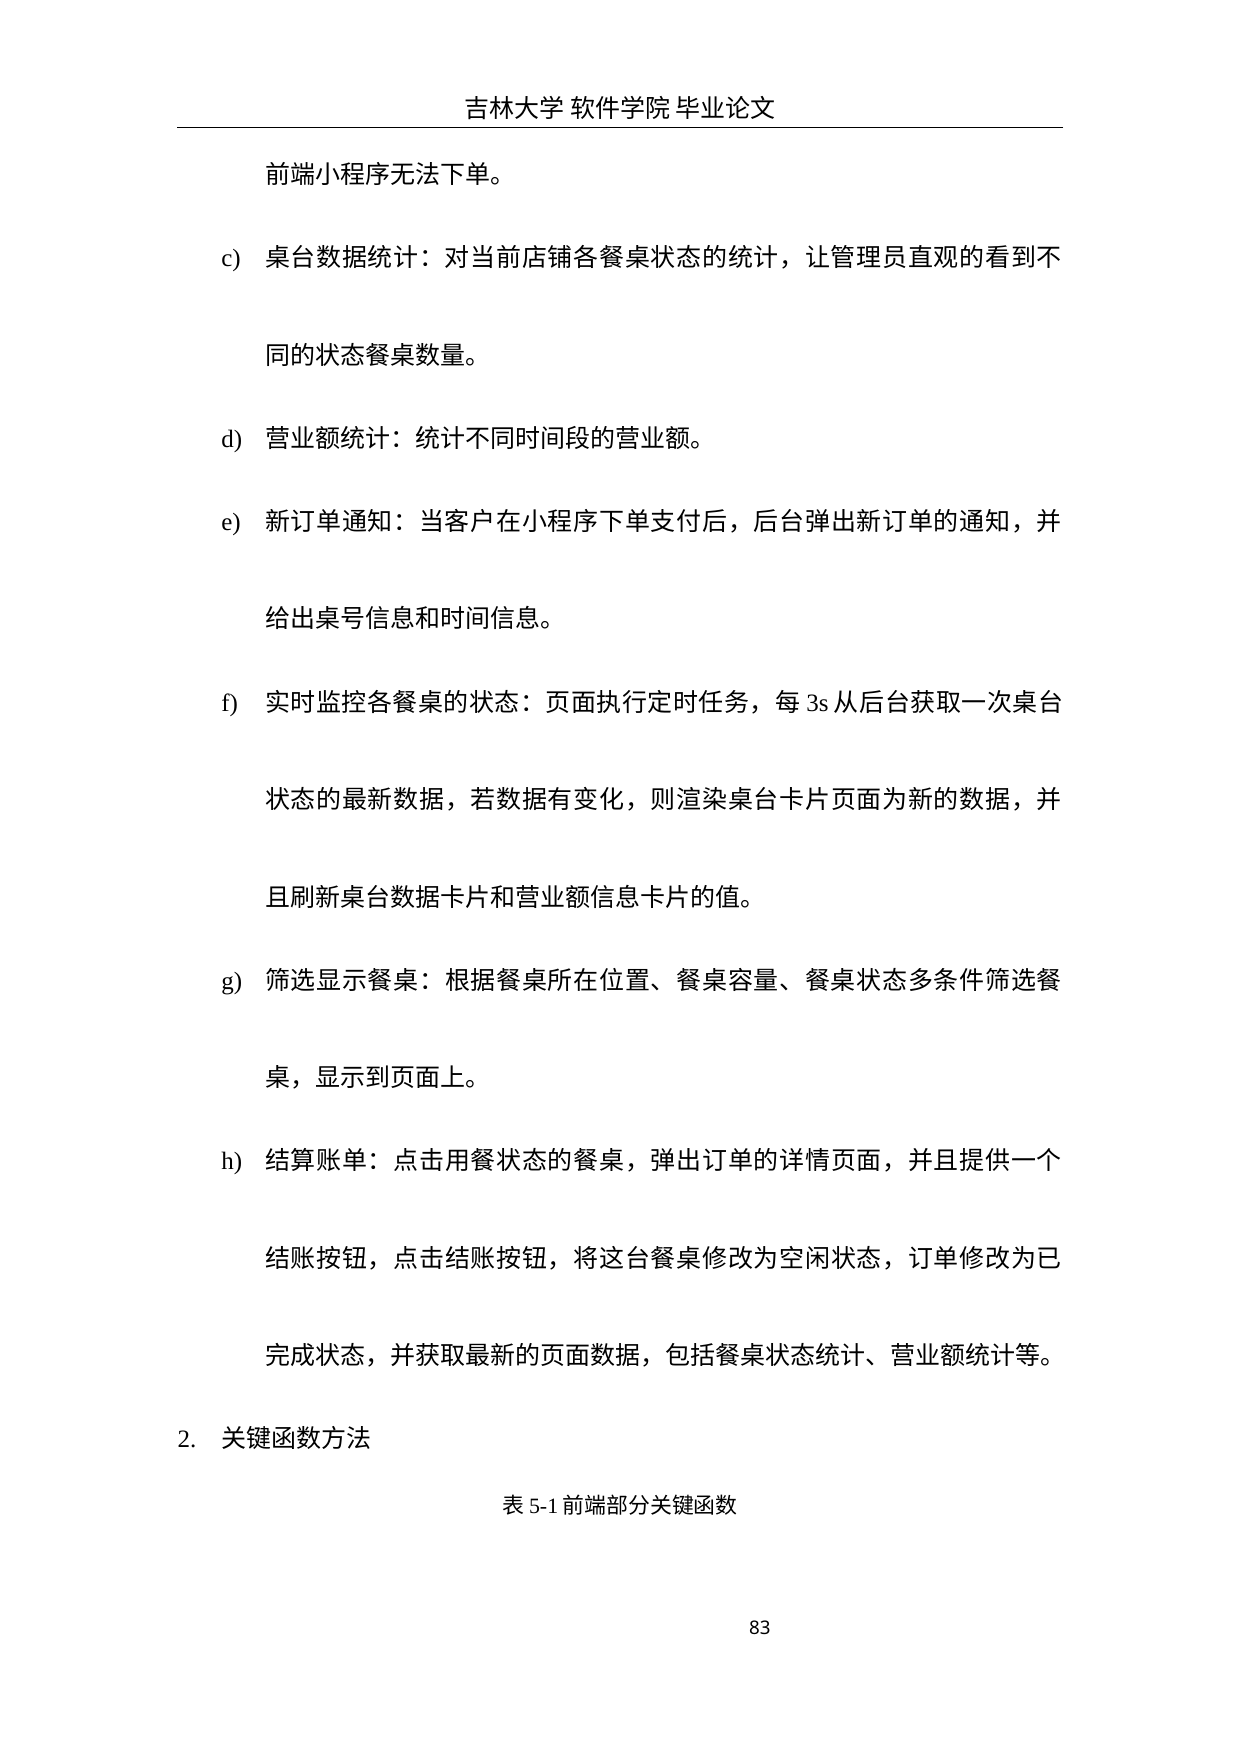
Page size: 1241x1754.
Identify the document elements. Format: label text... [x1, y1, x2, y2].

list 结算账单：点击用餐状态的餐桌，弹出订单的详情页面，并且提供一个结账按钮，点击结账按钮，将这台餐桌修改为空闲状态，订单修改为已完成状态，并获取最新的页面数据，包括餐桌状态统计、营业额统计等。 [221, 1126, 1063, 1386]
list 筛选显示餐桌：根据餐桌所在位置、餐桌容量、餐桌状态多条件筛选餐桌，显示到页面上。 [221, 946, 1063, 1108]
list 新订单通知：当客户在小程序下单支付后，后台弹出新订单的通知，并给出桌号信息和时间信息。 [221, 487, 1063, 649]
list 桌台数据统计：对当前店铺各餐桌状态的统计，让管理员直观的看到不同的状态餐桌数量。 [221, 223, 1063, 386]
list 营业额统计：统计不同时间段的营业额。 [221, 404, 1063, 469]
text 表5-1前端部分关键函数 [177, 1488, 1063, 1520]
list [221, 140, 1063, 205]
list 实时监控各餐桌的状态：页面执行定时任务，每3s从后台获取一次桌台状态的最新数据，若数据有变化，则渲染桌台卡片页面为新的数据，并且刷新桌台数据卡片和营业额信息卡片的值。 [221, 668, 1063, 928]
list 关键函数方法 [177, 1404, 1063, 1469]
